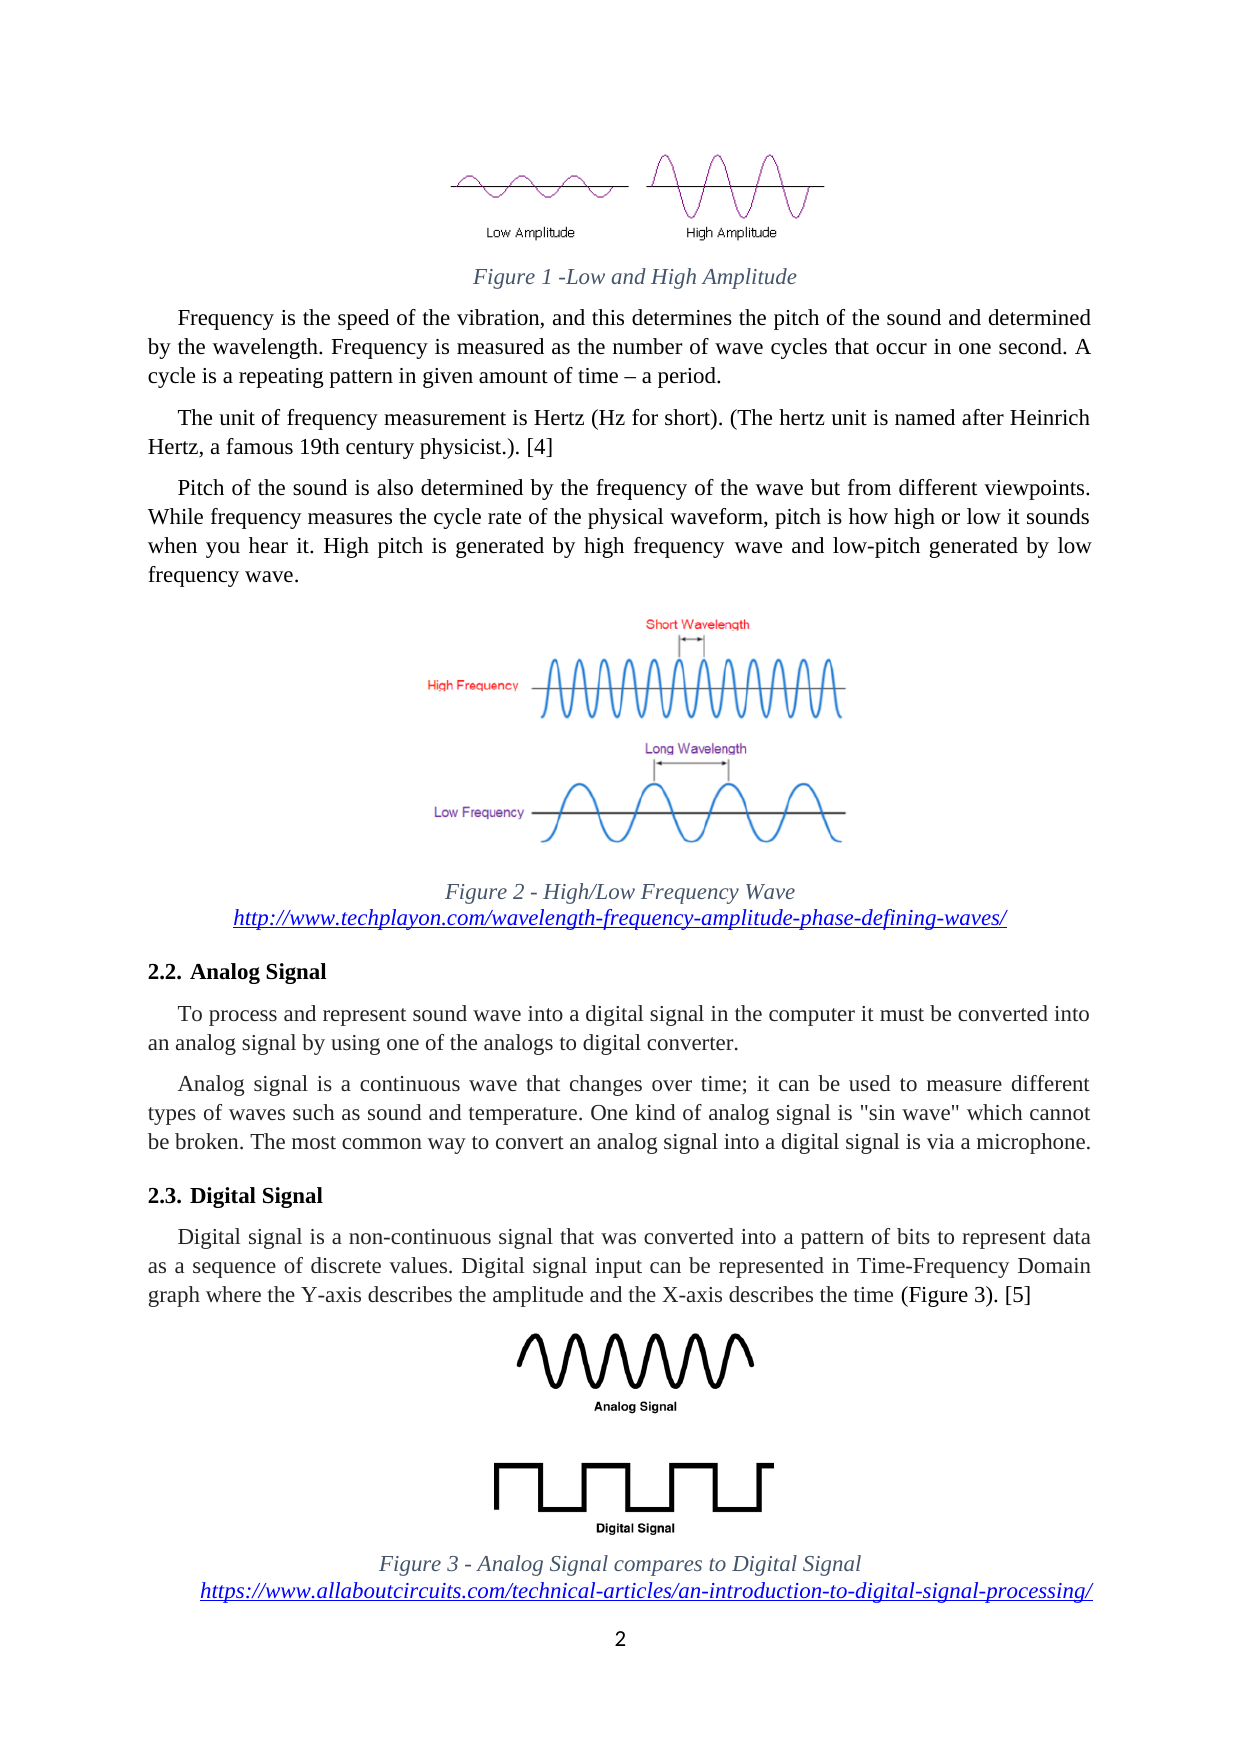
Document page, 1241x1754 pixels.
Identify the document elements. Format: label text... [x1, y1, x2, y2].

picture [411, 602, 873, 863]
text Analog signal is a continuous wave that changes over time; it can be used to measure different types of waves such as sound and temperature. One kind of analog signal is "sin wave" which cannot be broken. The most common way to convert an analog signal into a digital signal is via a microphone. [148, 1070, 1092, 1154]
text To process and represent sound wave into a digital signal in the computer it must be converted into an analog signal by using one of the analogs to digital converter. [148, 999, 1092, 1055]
text Figure 1 -Low and High Amplitude [148, 263, 1092, 289]
text Digital signal is a non-continuous signal that was converted into a pattern of bits to represent data as a sequence of discrete values. Digital signal input can be represented in Time-Frequency Domain graph where the Y-axis describes the amplitude and the X-axis describes the time (Figure 3). [148, 1223, 1092, 1308]
picture [435, 147, 835, 248]
text Figure 3 - Analog Signal compares to Digital Signal [148, 1550, 1092, 1577]
text Frequency is the speed of the vibration, and this determines the pitch of the sound and determined by the wavelength. Frequency is measured as the number of wave cycles that occur in one second. A cycle is a repeating pattern in given amount of time – a period. [148, 304, 1092, 389]
text Pitch of the sound is also determined by the frequency of the wave but from different viewpoints. While frequency measures the cycle rate of the physical waveform, pitch is how high or low it sounds when you hear it. High pitch is generated by high frequency wave and low-pitch generated by low frequency wave. [148, 474, 1092, 587]
subtitle Analog Signal [148, 958, 1092, 984]
text Figure 2 - High/Low Frequency Wave [148, 878, 1092, 904]
text The unit of frequency measurement is Hertz (Hz for short). (The hertz unit is named after Heinrich Hertz, a famous 19th century physicist.). [148, 404, 1092, 459]
subtitle Digital Signal [148, 1182, 1092, 1208]
picture [486, 1322, 798, 1536]
text https://www.allaboutcircuits.com/technical-articles/an-introduction-to-digital-signal-processing/ [148, 1577, 1092, 1603]
text http://www.techplayon.com/wavelength-frequency-amplitude-phase-defining-waves/ [148, 904, 1092, 931]
